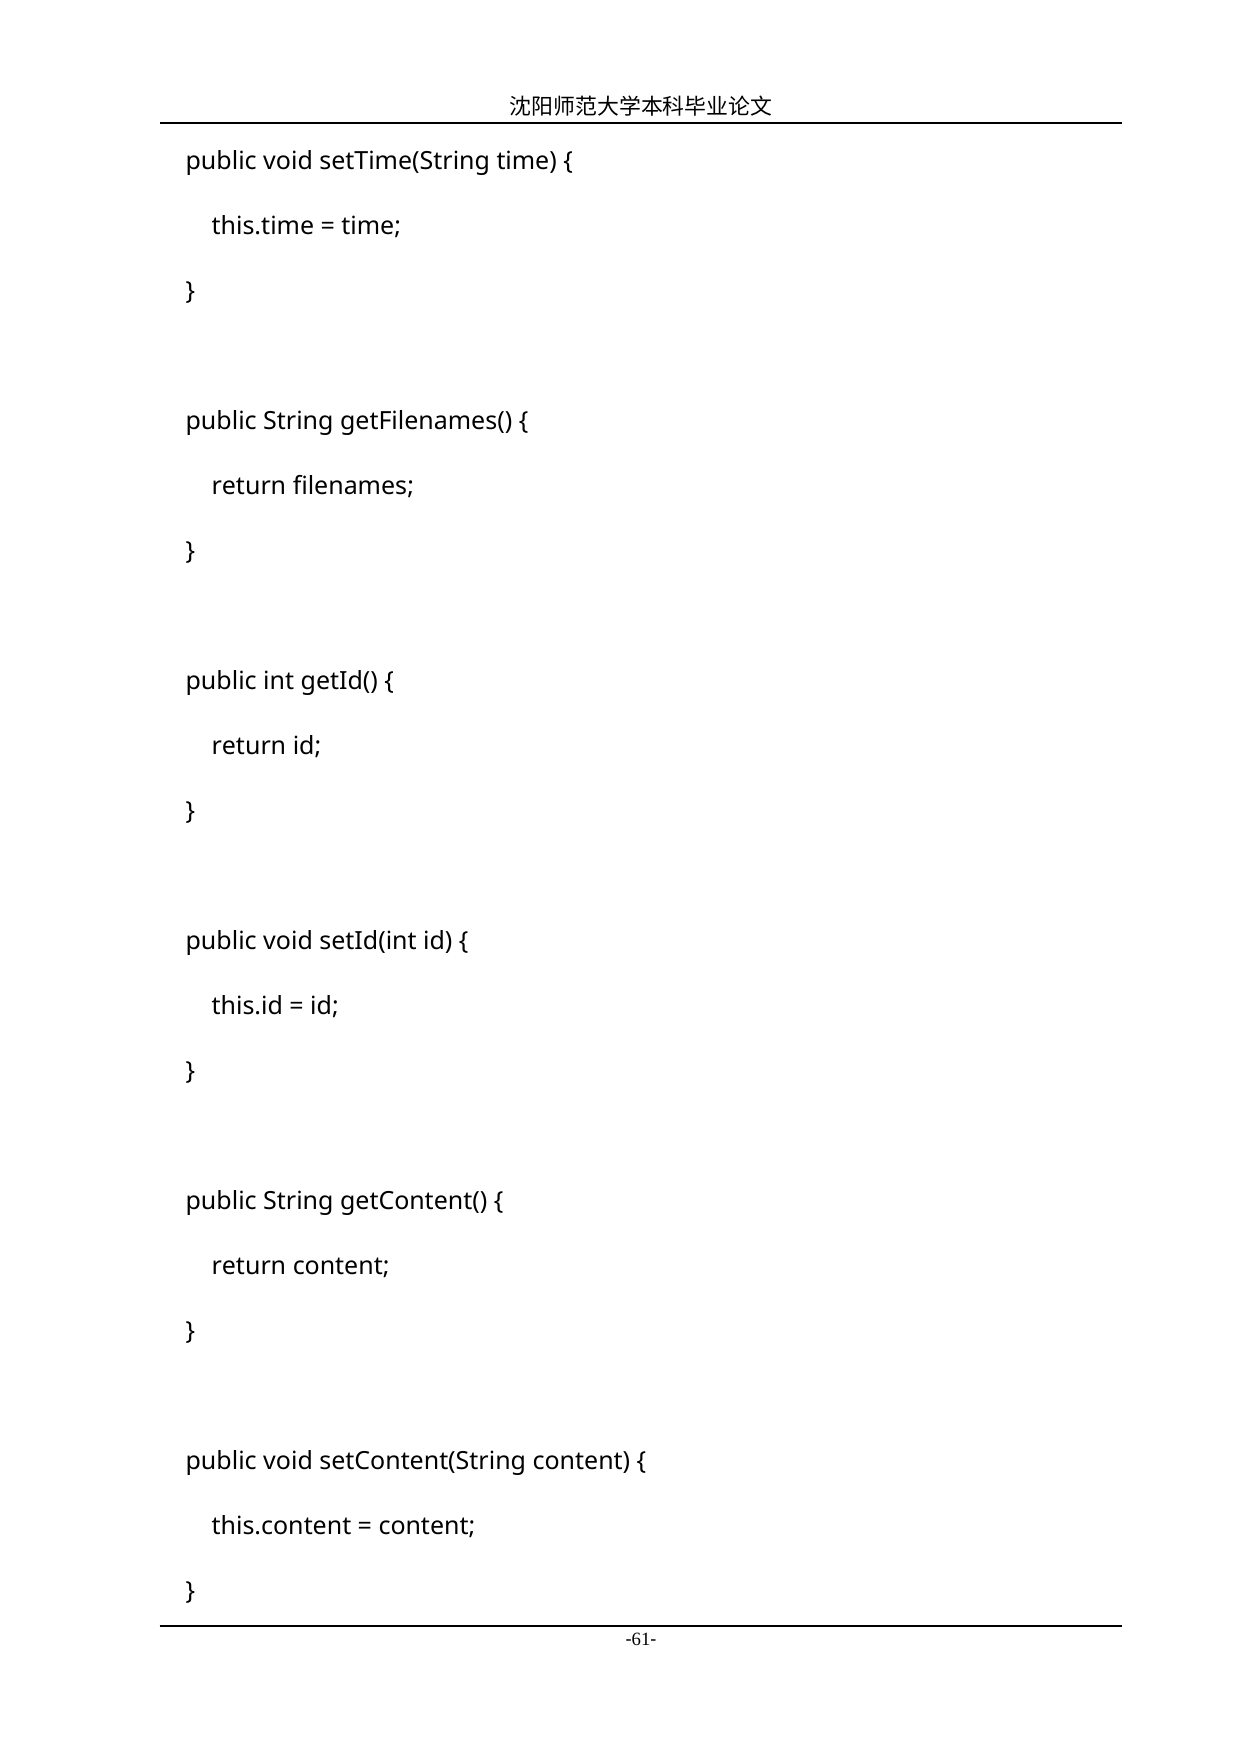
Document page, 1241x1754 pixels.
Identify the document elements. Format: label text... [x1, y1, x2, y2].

text return filenames; [159, 452, 1122, 517]
text public void setTime(String time) { [159, 127, 1122, 192]
text } [159, 1037, 1122, 1102]
text public int getId() { [159, 647, 1122, 712]
text } [159, 1297, 1122, 1362]
text return content; [159, 1232, 1122, 1297]
text this.id = id; [159, 972, 1122, 1037]
text } [159, 257, 1122, 322]
text this.content = content; [159, 1492, 1122, 1557]
text public void setContent(String content) { [159, 1427, 1122, 1492]
text public String getFilenames() { [159, 387, 1122, 452]
text } [159, 777, 1122, 842]
text this.time = time; [159, 192, 1122, 257]
text public void setId(int id) { [159, 907, 1122, 972]
text } [159, 517, 1122, 582]
text } [159, 1557, 1122, 1622]
text public String getContent() { [159, 1167, 1122, 1232]
text return id; [159, 712, 1122, 777]
